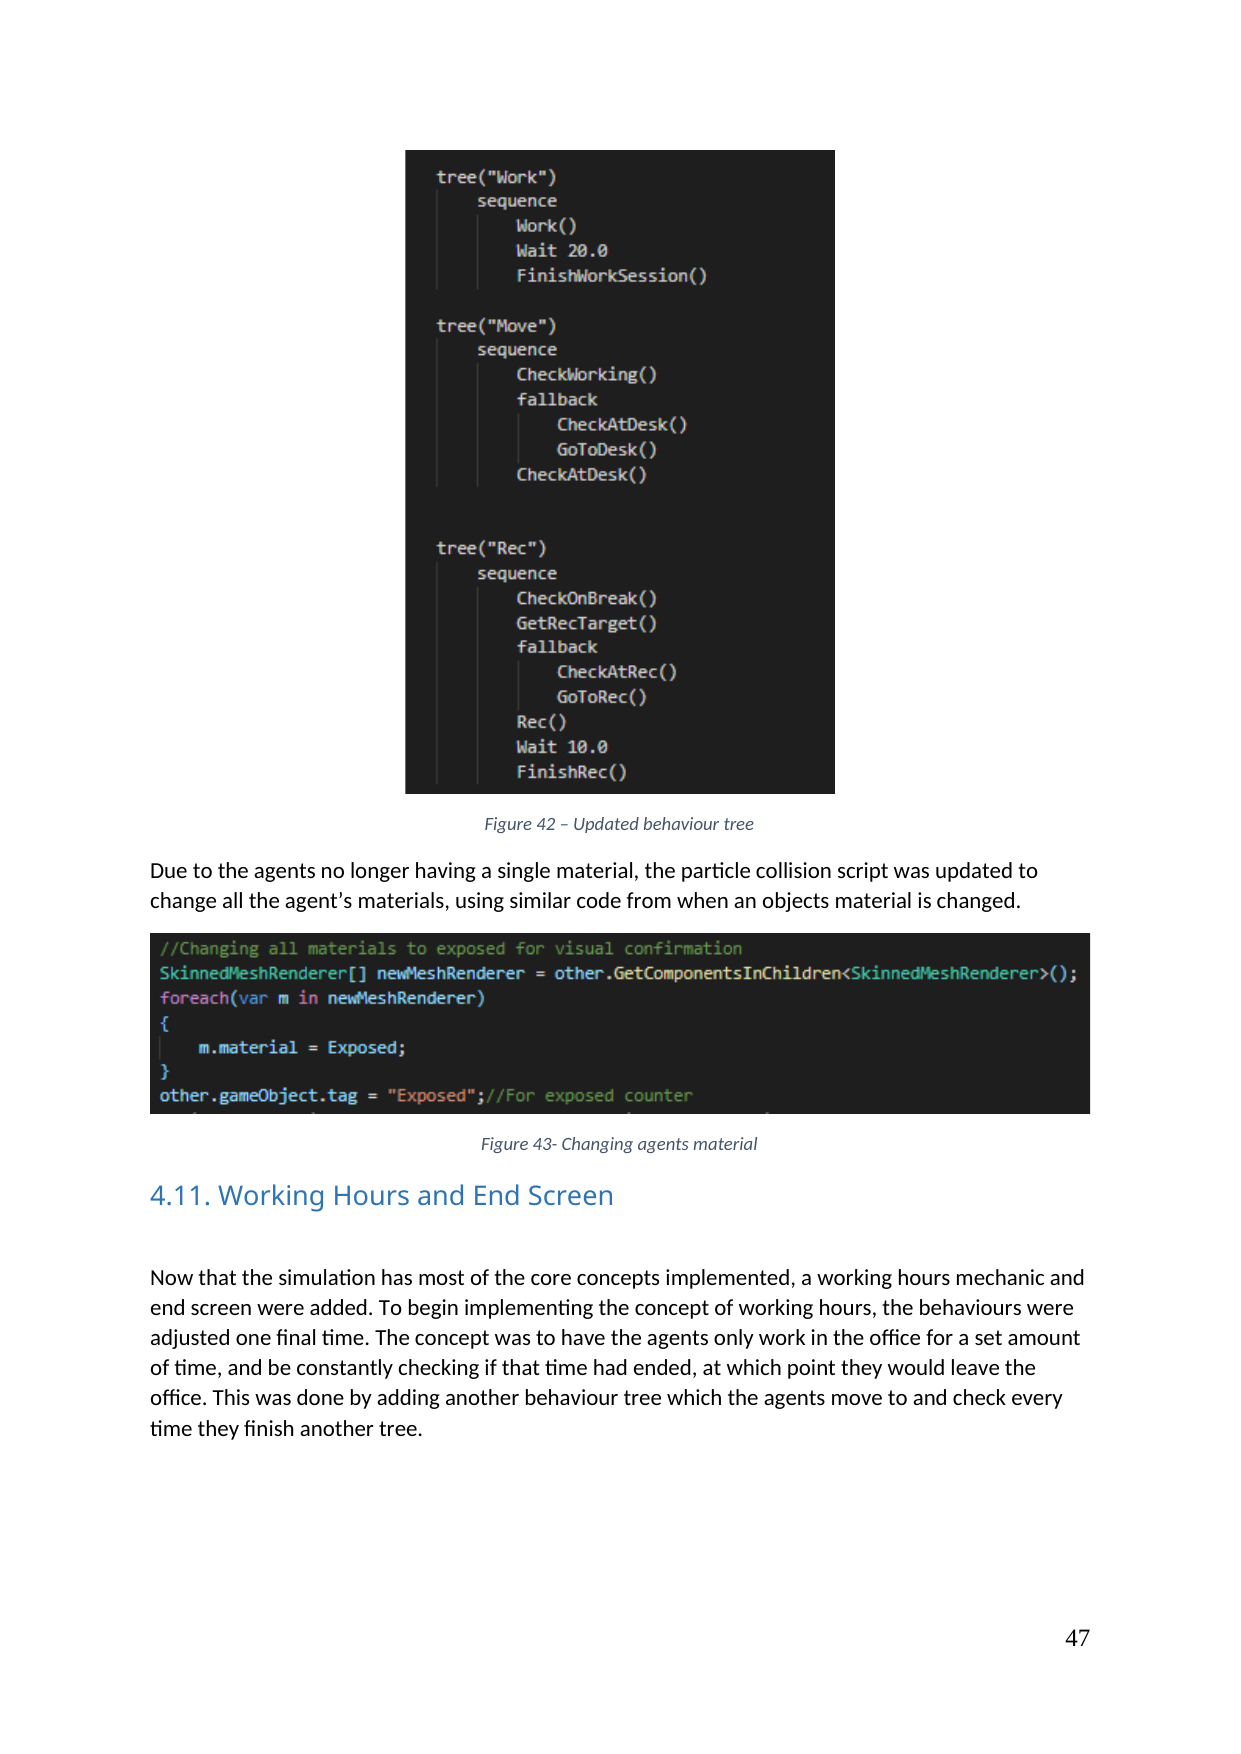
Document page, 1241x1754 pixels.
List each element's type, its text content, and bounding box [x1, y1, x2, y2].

subtitle 4.11. Working Hours and End Screen [150, 1176, 1090, 1213]
text Now that the simulation has most of the core concepts implemented, a working hours mechanic and end screen were added. To begin implementing the concept of working hours, the behaviours were adjusted one final time. The concept was to have the agents only work in the office for a set amount of time, and be constantly checking if that time had ended, at which point they would leave the office. This was done by adding another behaviour tree which the agents move to and check every time they finish another tree. [150, 1263, 1090, 1442]
text Due to the agents no longer having a single material, the particle collision script was updated to change all the agent’s materials, using similar code from when an objects material is changed. [150, 856, 1090, 914]
picture [405, 150, 835, 794]
picture [150, 933, 1091, 1114]
